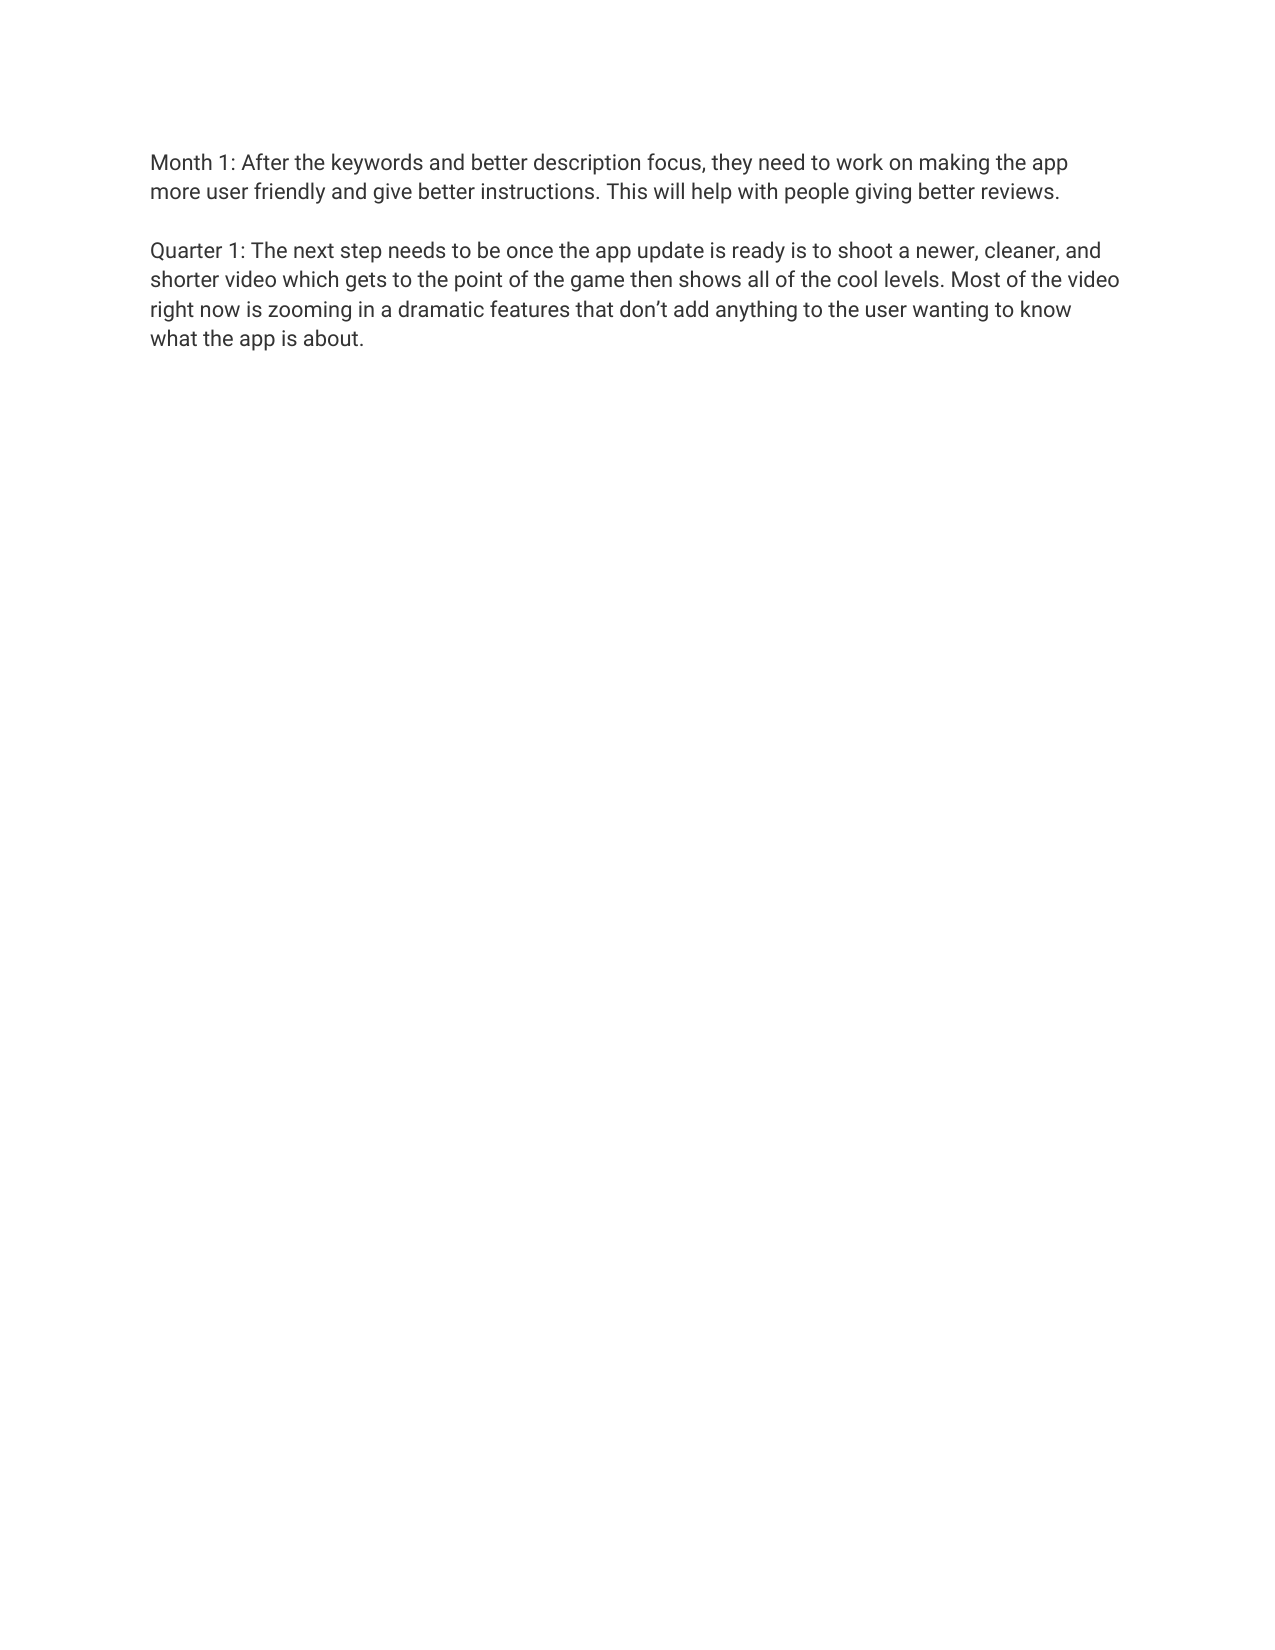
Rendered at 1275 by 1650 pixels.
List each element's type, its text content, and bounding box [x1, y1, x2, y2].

text Quarter 1: The next step needs to be once the app update is ready is to shoot a newer, cleaner, and shorter video which gets to the point of the game then shows all of the cool levels. Most of the video right now is zooming in a dramatic features that don’t add anything to the user wanting to know what the app is about. [150, 238, 1125, 352]
text Month 1: After the keywords and better description focus, they need to work on making the app more user friendly and give better instructions. This will help with people giving better reviews. [150, 150, 1125, 205]
